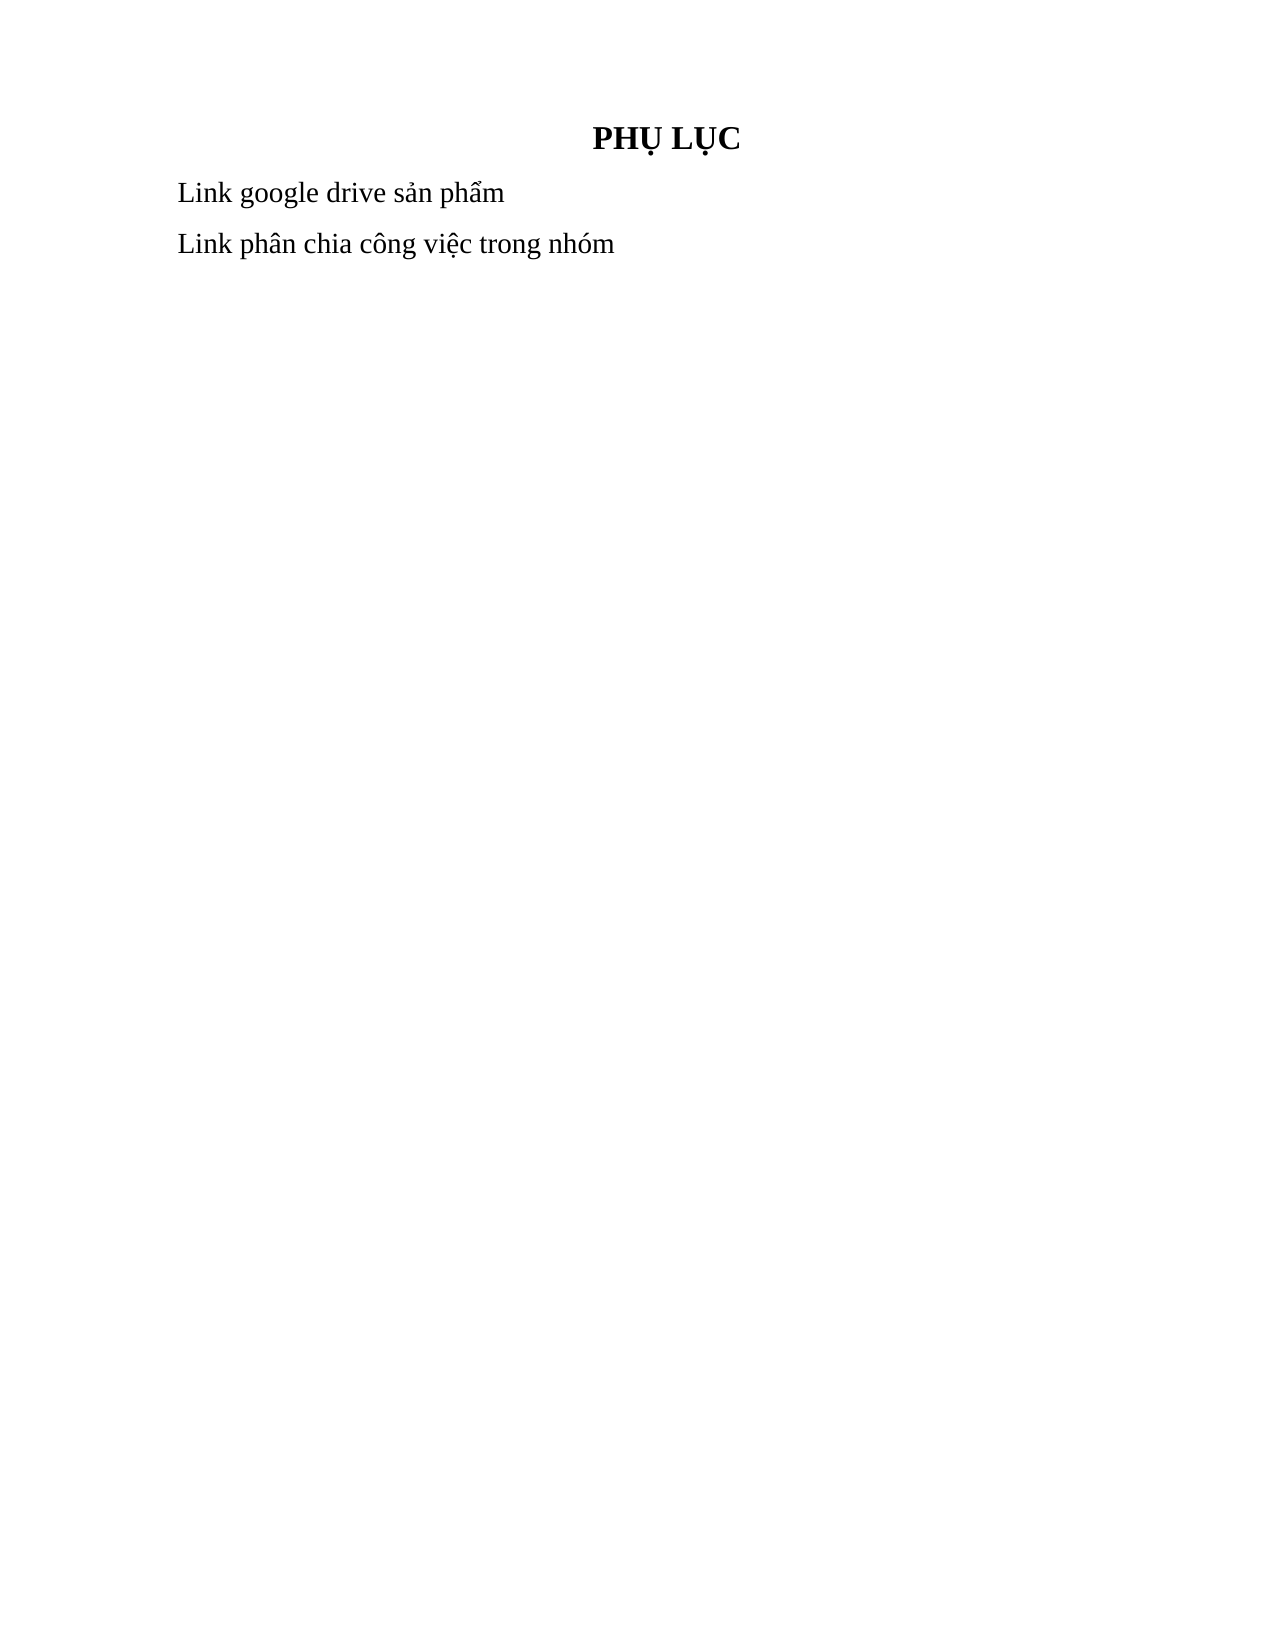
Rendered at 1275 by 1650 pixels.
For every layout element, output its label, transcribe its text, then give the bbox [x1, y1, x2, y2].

text Link phân chia công việc trong nhóm [177, 226, 1157, 259]
subtitle PHỤ LỤC [177, 118, 1157, 156]
text Link google drive sản phẩm [177, 176, 1157, 209]
